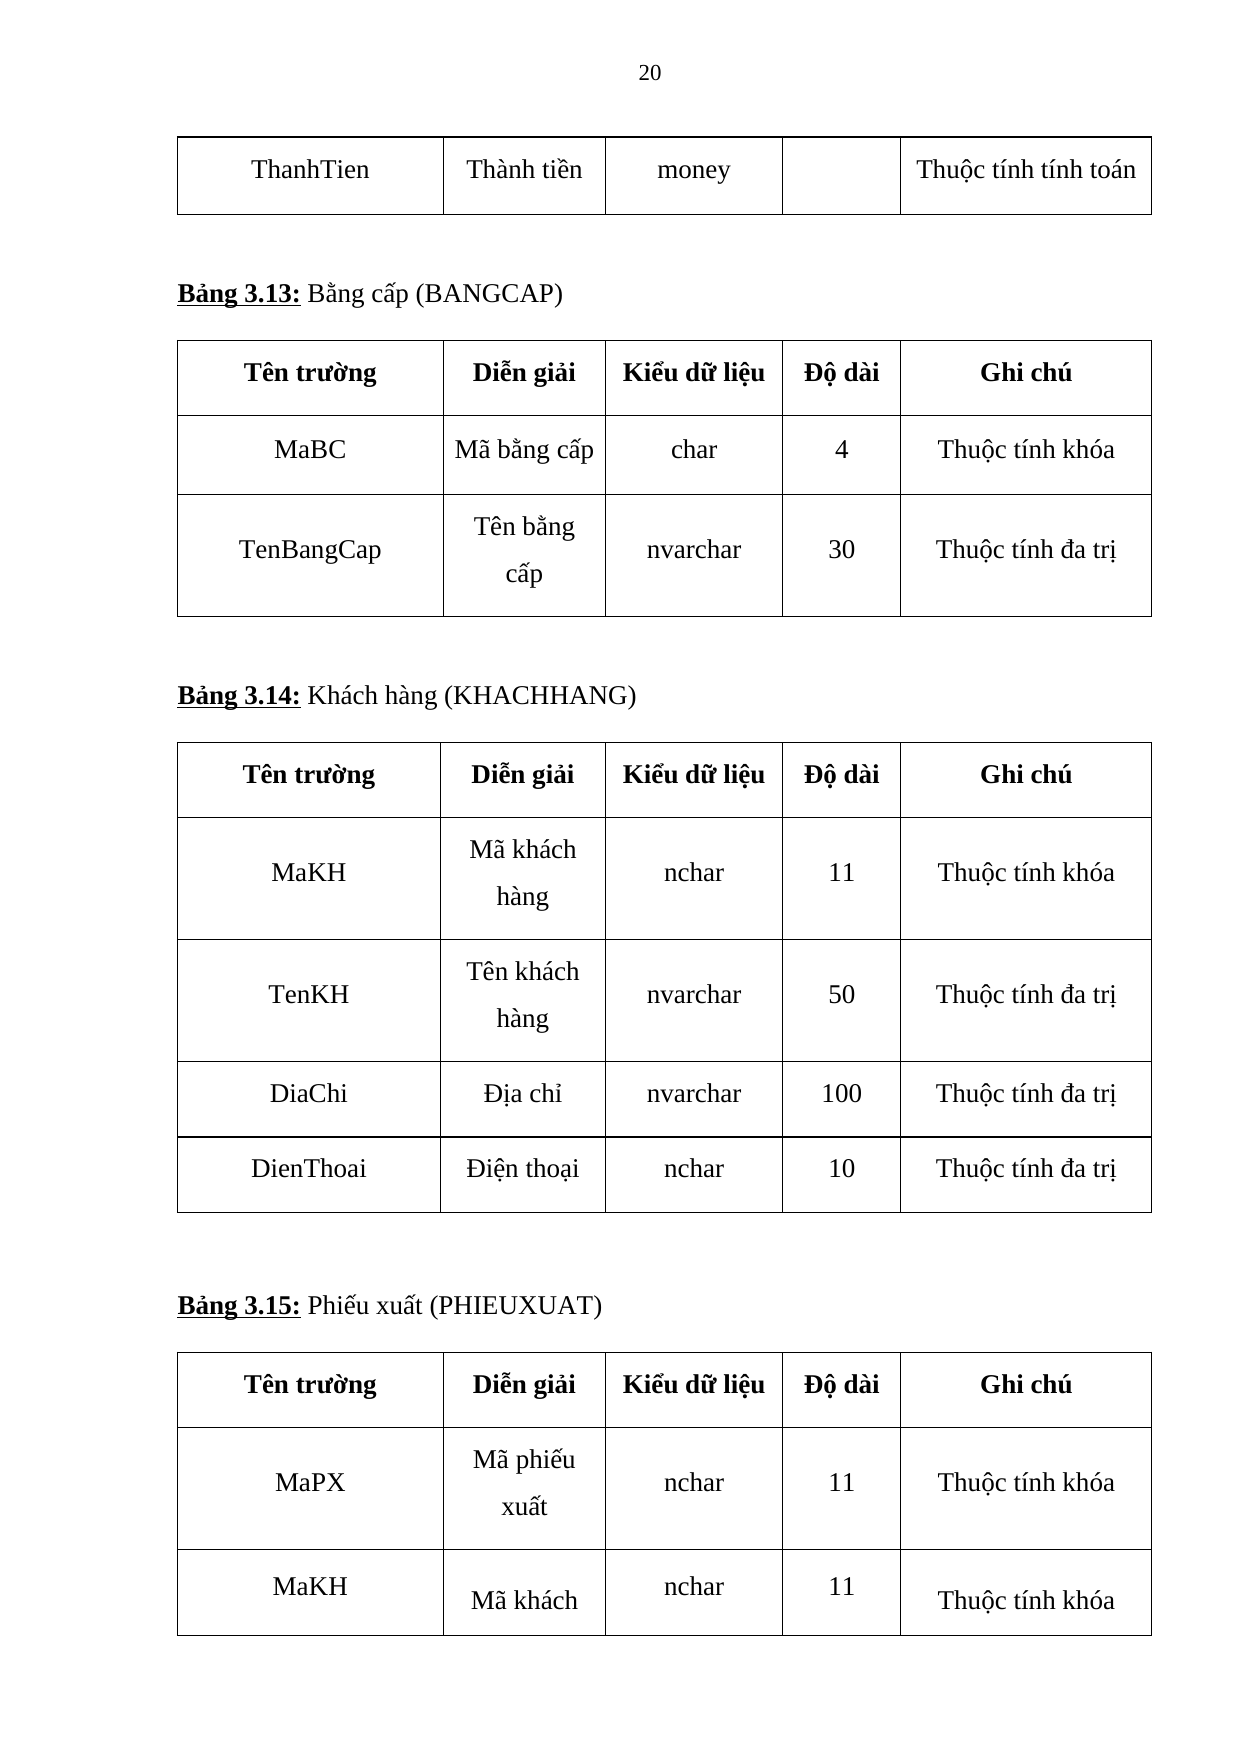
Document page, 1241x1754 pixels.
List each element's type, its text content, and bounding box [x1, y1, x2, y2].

table_cell money [606, 138, 782, 214]
table_cell 11 [783, 1550, 900, 1635]
table_cell Mã khách hàng [441, 818, 605, 939]
table_cell DiaChi [178, 1062, 440, 1136]
table_cell [783, 138, 900, 214]
table_cell nchar [606, 1550, 782, 1635]
table_cell Thuộc tính tính toán [901, 138, 1151, 214]
table_cell char [606, 416, 782, 494]
table_cell ThanhTien [178, 138, 443, 214]
table_cell Thuộc tính khóa [901, 416, 1151, 494]
table_header Kiểu dữ liệu [606, 1353, 782, 1427]
table_cell nchar [606, 1138, 782, 1212]
table_header Ghi chú [901, 1353, 1151, 1427]
table_cell Điện thoại [441, 1138, 605, 1212]
table_header Diễn giải [444, 1353, 605, 1427]
table_header Ghi chú [901, 341, 1151, 415]
table_cell nchar [606, 818, 782, 939]
table_cell MaBC [178, 416, 443, 494]
table_cell Thuộc tính đa trị [901, 495, 1151, 616]
table_cell Tên khách hàng [441, 940, 605, 1061]
table_cell Mã bằng cấp [444, 416, 605, 494]
table_cell 10 [783, 1138, 900, 1212]
table_cell TenKH [178, 940, 440, 1061]
table_cell Thuộc tính khóa [901, 818, 1151, 939]
table_cell Thuộc tính đa trị [901, 940, 1151, 1061]
table_header Độ dài [783, 1353, 900, 1427]
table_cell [901, 1550, 1151, 1635]
table_cell 11 [783, 1428, 900, 1549]
table_cell nvarchar [606, 940, 782, 1061]
table_cell Mã khách hàng [444, 1550, 605, 1635]
table_header Độ dài [783, 341, 900, 415]
table_header Ghi chú [901, 743, 1151, 817]
table_cell nvarchar [606, 495, 782, 616]
table_cell 4 [783, 416, 900, 494]
table_cell TenBangCap [178, 495, 443, 616]
table_header Diễn giải [441, 743, 605, 817]
table_cell Thuộc tính đa trị [901, 1062, 1151, 1136]
table_cell nvarchar [606, 1062, 782, 1136]
table_cell Địa chỉ [441, 1062, 605, 1136]
table_cell MaPX [178, 1428, 443, 1549]
table_cell 50 [783, 940, 900, 1061]
table_header Kiểu dữ liệu [606, 341, 782, 415]
table_cell Thuộc tính khóa [901, 1428, 1151, 1549]
table_header Tên trường [178, 1353, 443, 1427]
table_cell nchar [606, 1428, 782, 1549]
table_cell Thuộc tính đa trị [901, 1138, 1151, 1212]
table_cell Tên bằng cấp [444, 495, 605, 616]
table_header Tên trường [178, 341, 443, 415]
table_cell 30 [783, 495, 900, 616]
table_header Độ dài [783, 743, 900, 817]
table_cell MaKH [178, 818, 440, 939]
table_cell MaKH [178, 1550, 443, 1635]
table_header Kiểu dữ liệu [606, 743, 782, 817]
table_cell DienThoai [178, 1138, 440, 1212]
table_header Diễn giải [444, 341, 605, 415]
table_header Tên trường [178, 743, 440, 817]
table_cell 100 [783, 1062, 900, 1136]
table_cell 11 [783, 818, 900, 939]
table_cell Thành tiền [444, 138, 605, 214]
table_cell Mã phiếu xuất [444, 1428, 605, 1549]
